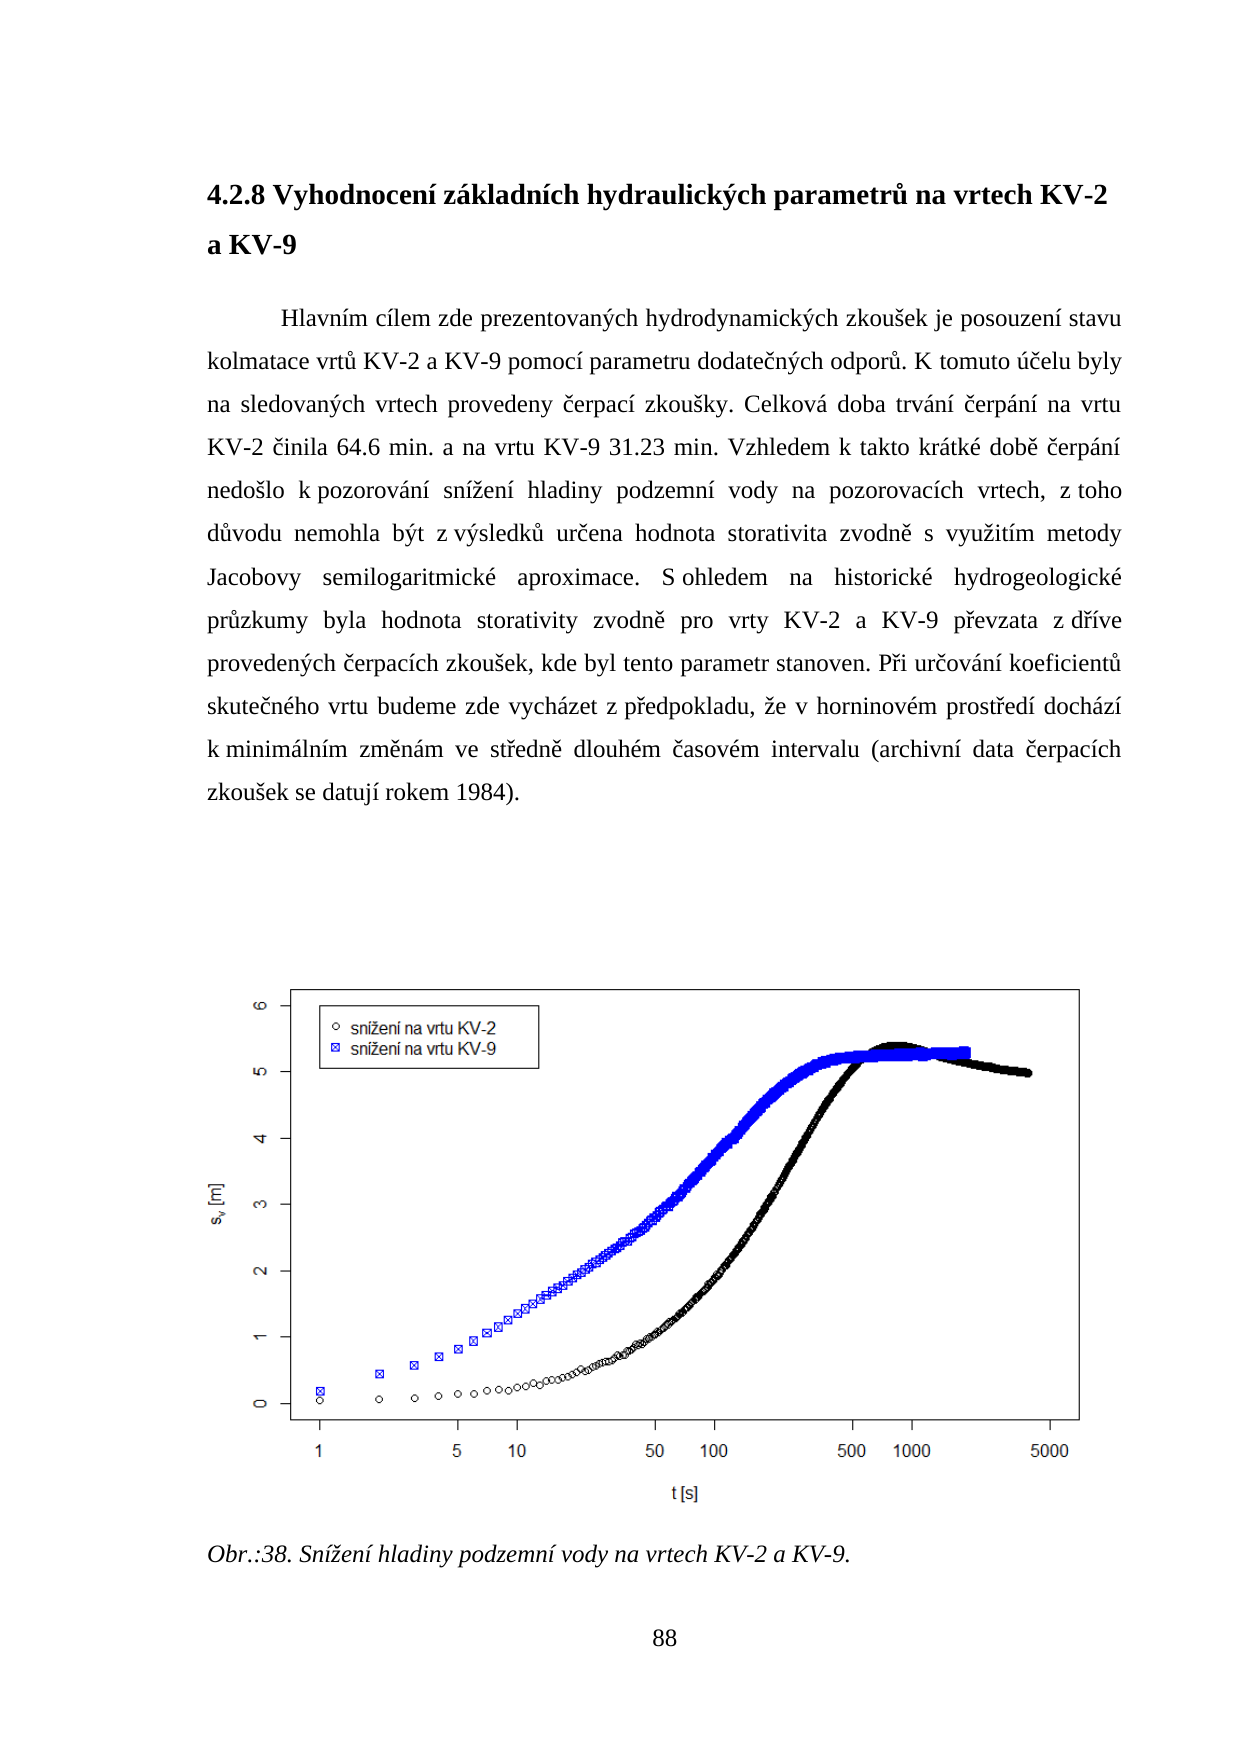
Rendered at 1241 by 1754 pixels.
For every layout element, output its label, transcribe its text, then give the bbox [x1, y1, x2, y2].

text Hlavním cílem zde prezentovaných hydrodynamických zkoušek je posouzení stavu kolmatace vrtů KV-2 a KV-9 pomocí parametru dodatečných odporů. K tomuto účelu byly na sledovaných vrtech provedeny čerpací zkoušky. Celková doba trvání čerpání na vrtu KV-2 činila 64.6 min. a na vrtu KV-9 31.23 min. Vzhledem k takto krátké době čerpání nedošlo k pozorování snížení hladiny podzemní vody na pozorovacích vrtech, z toho důvodu nemohla být z výsledků určena hodnota storativita zvodně s využitím metody Jacobovy semilogaritmické aproximace. S ohledem na historické hydrogeologické průzkumy byla hodnota storativity zvodně pro vrty KV-2 a KV-9 převzata z dříve provedených čerpacích zkoušek, kde byl tento parametr stanoven. Při určování koeficientů skutečného vrtu budeme zde vycházet z předpokladu, že v horninovém prostředí dochází k minimálním změnám ve středně dlouhém časovém intervalu (archivní data čerpacích zkoušek se datují rokem 1984). [207, 303, 1122, 806]
subtitle 4.2.8 Vyhodnocení základních hydraulických parametrů na vrtech KV-2 a KV-9 [207, 177, 1122, 261]
picture [206, 905, 1123, 1525]
text Obr.:38. Snížení hladiny podzemní vody na vrtech KV-2 a KV-9. [207, 1525, 1122, 1567]
